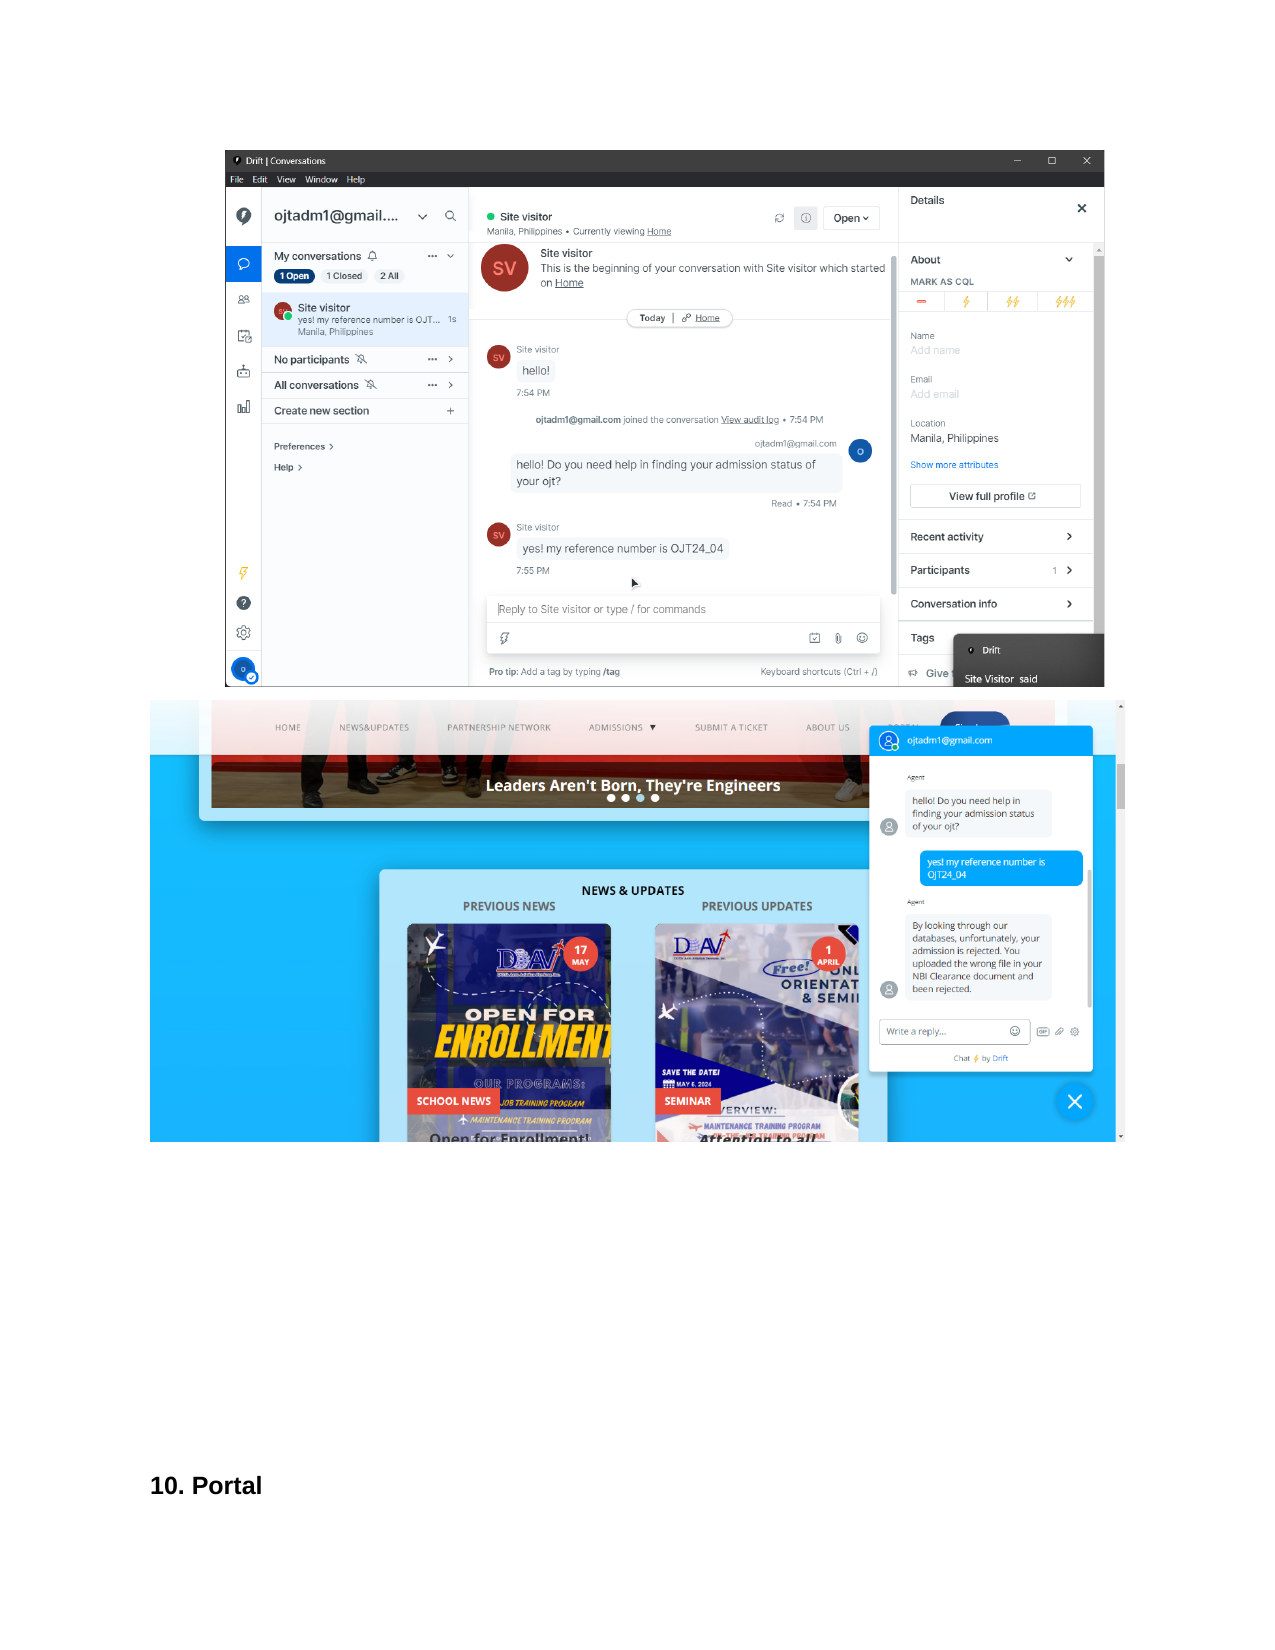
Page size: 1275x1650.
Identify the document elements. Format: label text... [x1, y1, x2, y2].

picture [150, 700, 1125, 1142]
text 10. Portal [150, 1471, 1125, 1500]
picture [225, 150, 1105, 687]
